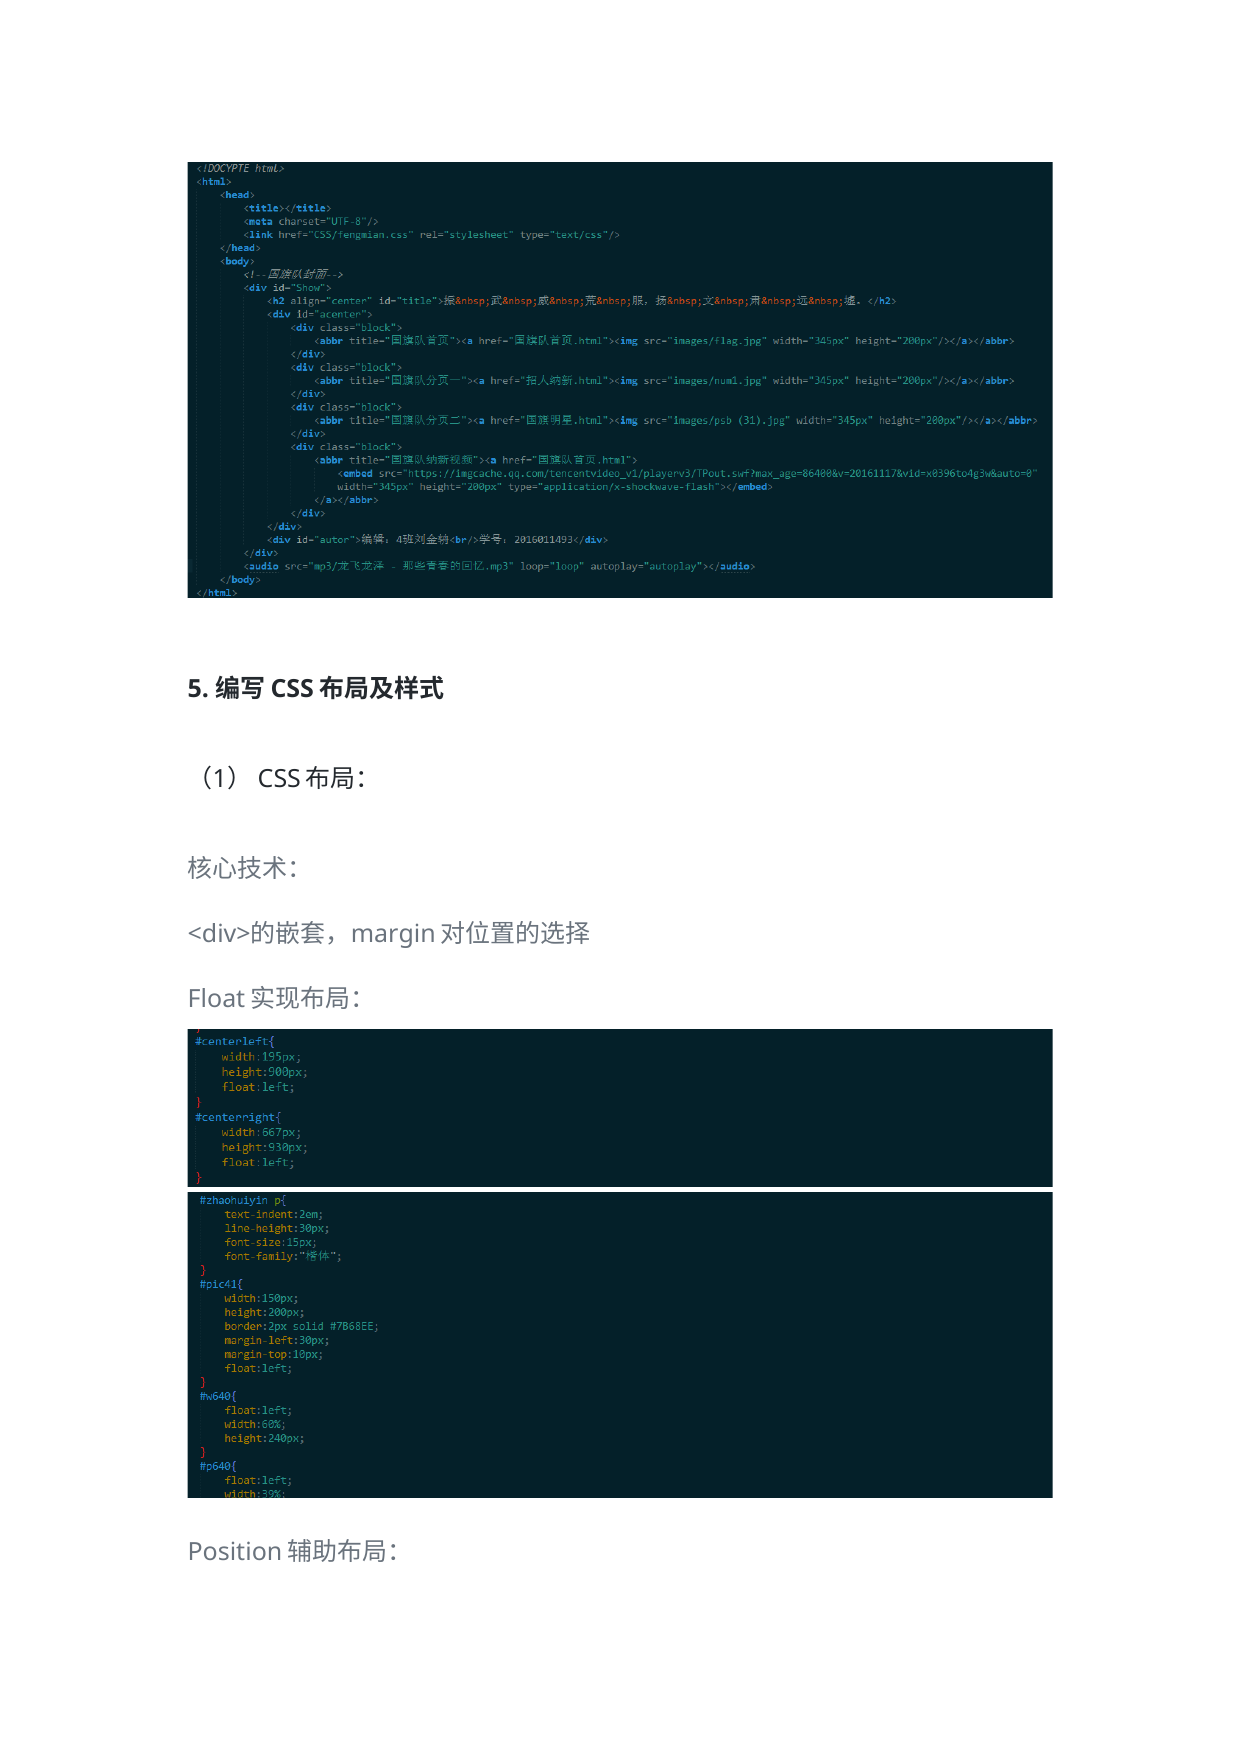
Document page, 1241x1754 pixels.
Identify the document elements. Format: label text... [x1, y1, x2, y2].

picture [187, 1192, 1053, 1498]
text 5. 编写CSS布局及样式 [187, 654, 1053, 719]
picture [187, 1029, 1053, 1187]
text <div>的嵌套，margin对位置的选择 [187, 899, 1053, 964]
text Float实现布局： [187, 964, 1053, 1029]
text （1） CSS布局： [187, 744, 1053, 809]
text Position辅助布局： [187, 1517, 1053, 1582]
text 核心技术： [187, 834, 1053, 899]
picture [187, 162, 1053, 598]
